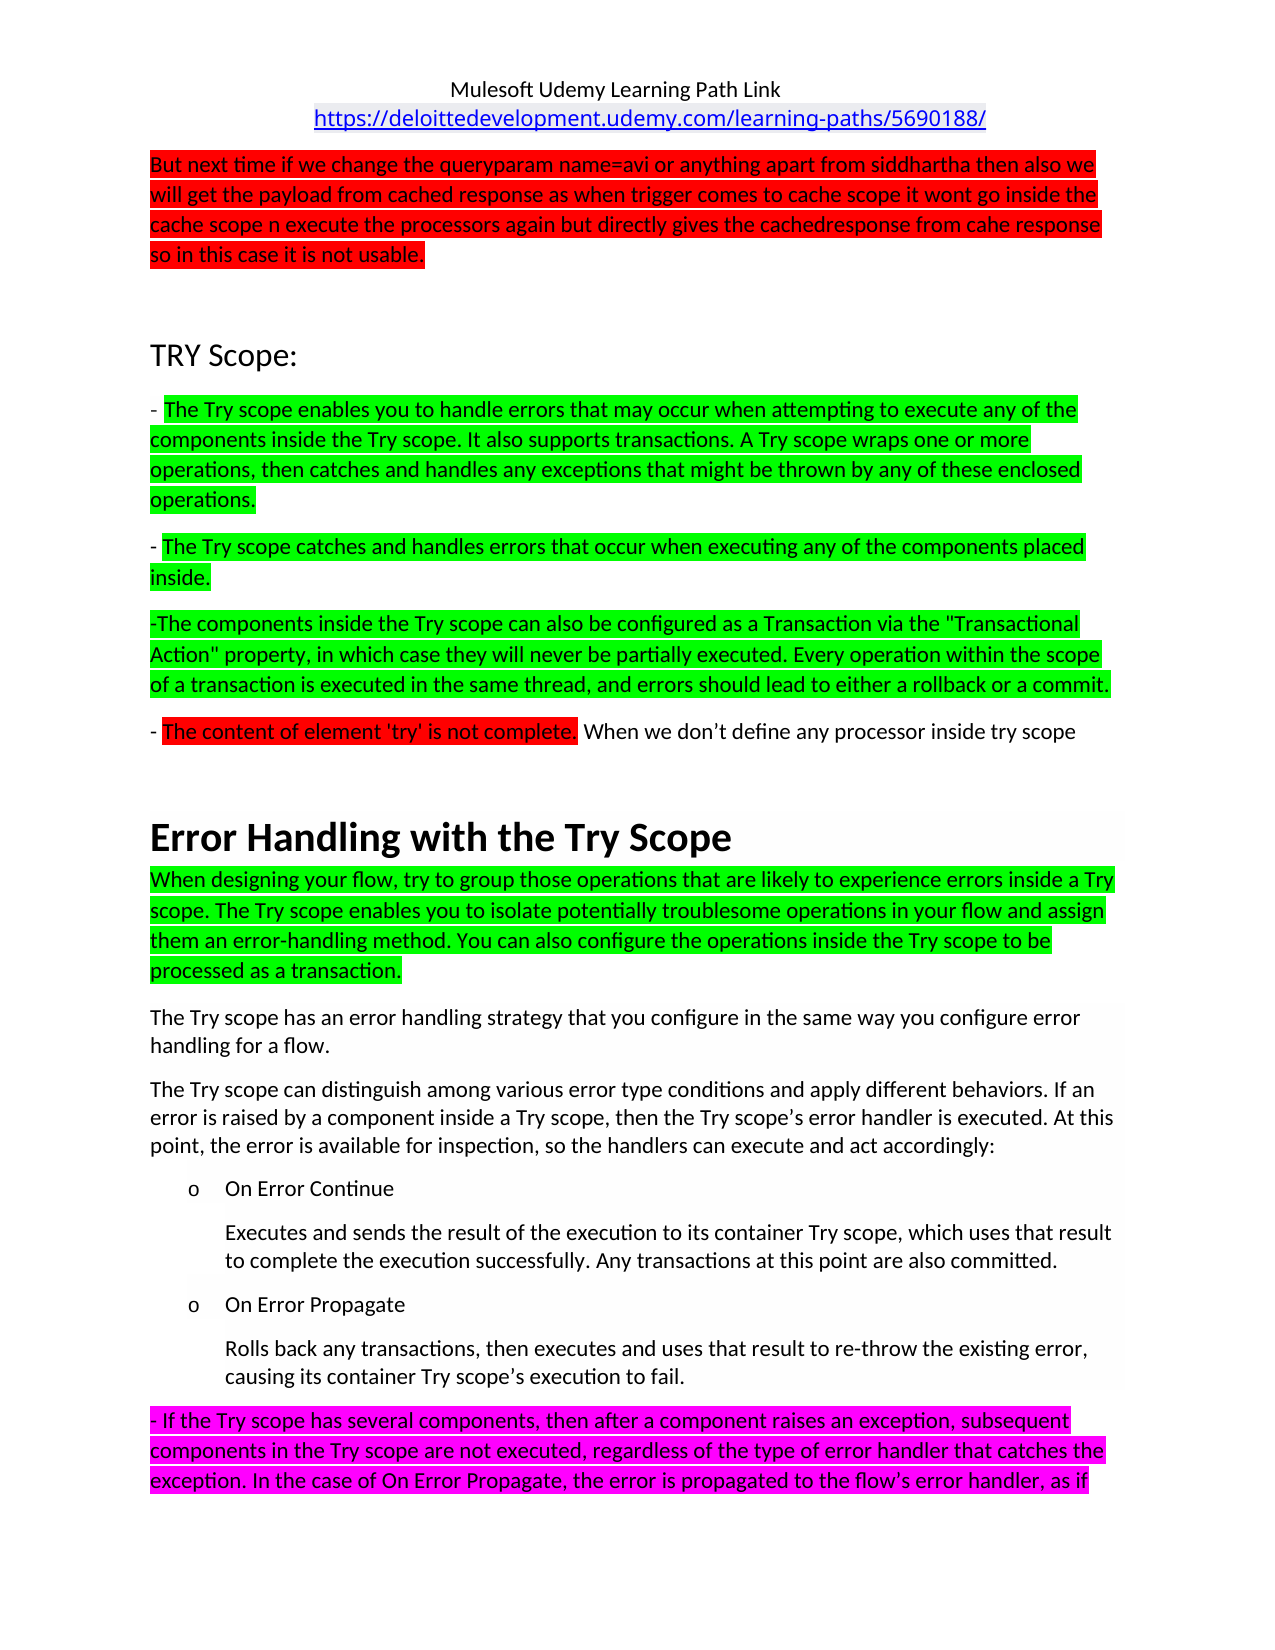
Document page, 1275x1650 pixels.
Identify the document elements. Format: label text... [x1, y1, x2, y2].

text - The Try scope enables you to handle errors that may occur when attempting to execute any of the components inside the Try scope. It also supports transactions. A Try scope wraps one or more operations, then catches and handles any exceptions that might be thrown by any of these enclosed operations. [150, 395, 1125, 514]
text The Try scope has an error handling strategy that you configure in the same way you configure error handling for a flow. [150, 1003, 1125, 1059]
text But next time if we change the queryparam name=avi or anything apart from siddhartha then also we will get the payload from cached response as when trigger comes to cache scope it wont go inside the cache scope n execute the processors again but directly gives the cachedresponse from cahe response so in this case it is not usable. [150, 150, 1125, 269]
text - The Try scope catches and handles errors that occur when executing any of the components placed inside. [150, 532, 1125, 591]
list On Error Continue [187, 1174, 1125, 1203]
text TRY Scope: [150, 334, 1125, 375]
list On Error Propagate [187, 1290, 1125, 1319]
text Rolls back any transactions, then executes and uses that result to re-throw the existing error, causing its container Try scope’s execution to fail. [225, 1334, 1125, 1390]
text When designing your flow, try to group those operations that are likely to experience errors inside a Try scope. The Try scope enables you to isolate potentially troublesome operations in your flow and assign them an error-handling method. You can also configure the operations inside the Try scope to be processed as a transaction. [150, 866, 1125, 984]
subtitle Error Handling with the Try Scope [150, 811, 1125, 861]
text The Try scope can distinguish among various error type conditions and apply different behaviors. If an error is raised by a component inside a Try scope, then the Try scope’s error handler is executed. At this point, the error is available for inspection, so the handlers can execute and act accordingly: [150, 1075, 1125, 1159]
text - The content of element 'try' is not complete. When we don’t define any processor inside try scope [578, 717, 1125, 745]
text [150, 1406, 1125, 1494]
text Executes and sends the result of the execution to its container Try scope, which uses that result to complete the execution successfully. Any transactions at this point are also committed. [225, 1218, 1125, 1274]
text -The components inside the Try scope can also be configured as a Transaction via the "Transactional Action" property, in which case they will never be partially executed. Every operation within the scope of a transaction is executed in the same thread, and errors should lead to either a rollback or a commit. [150, 609, 1125, 698]
